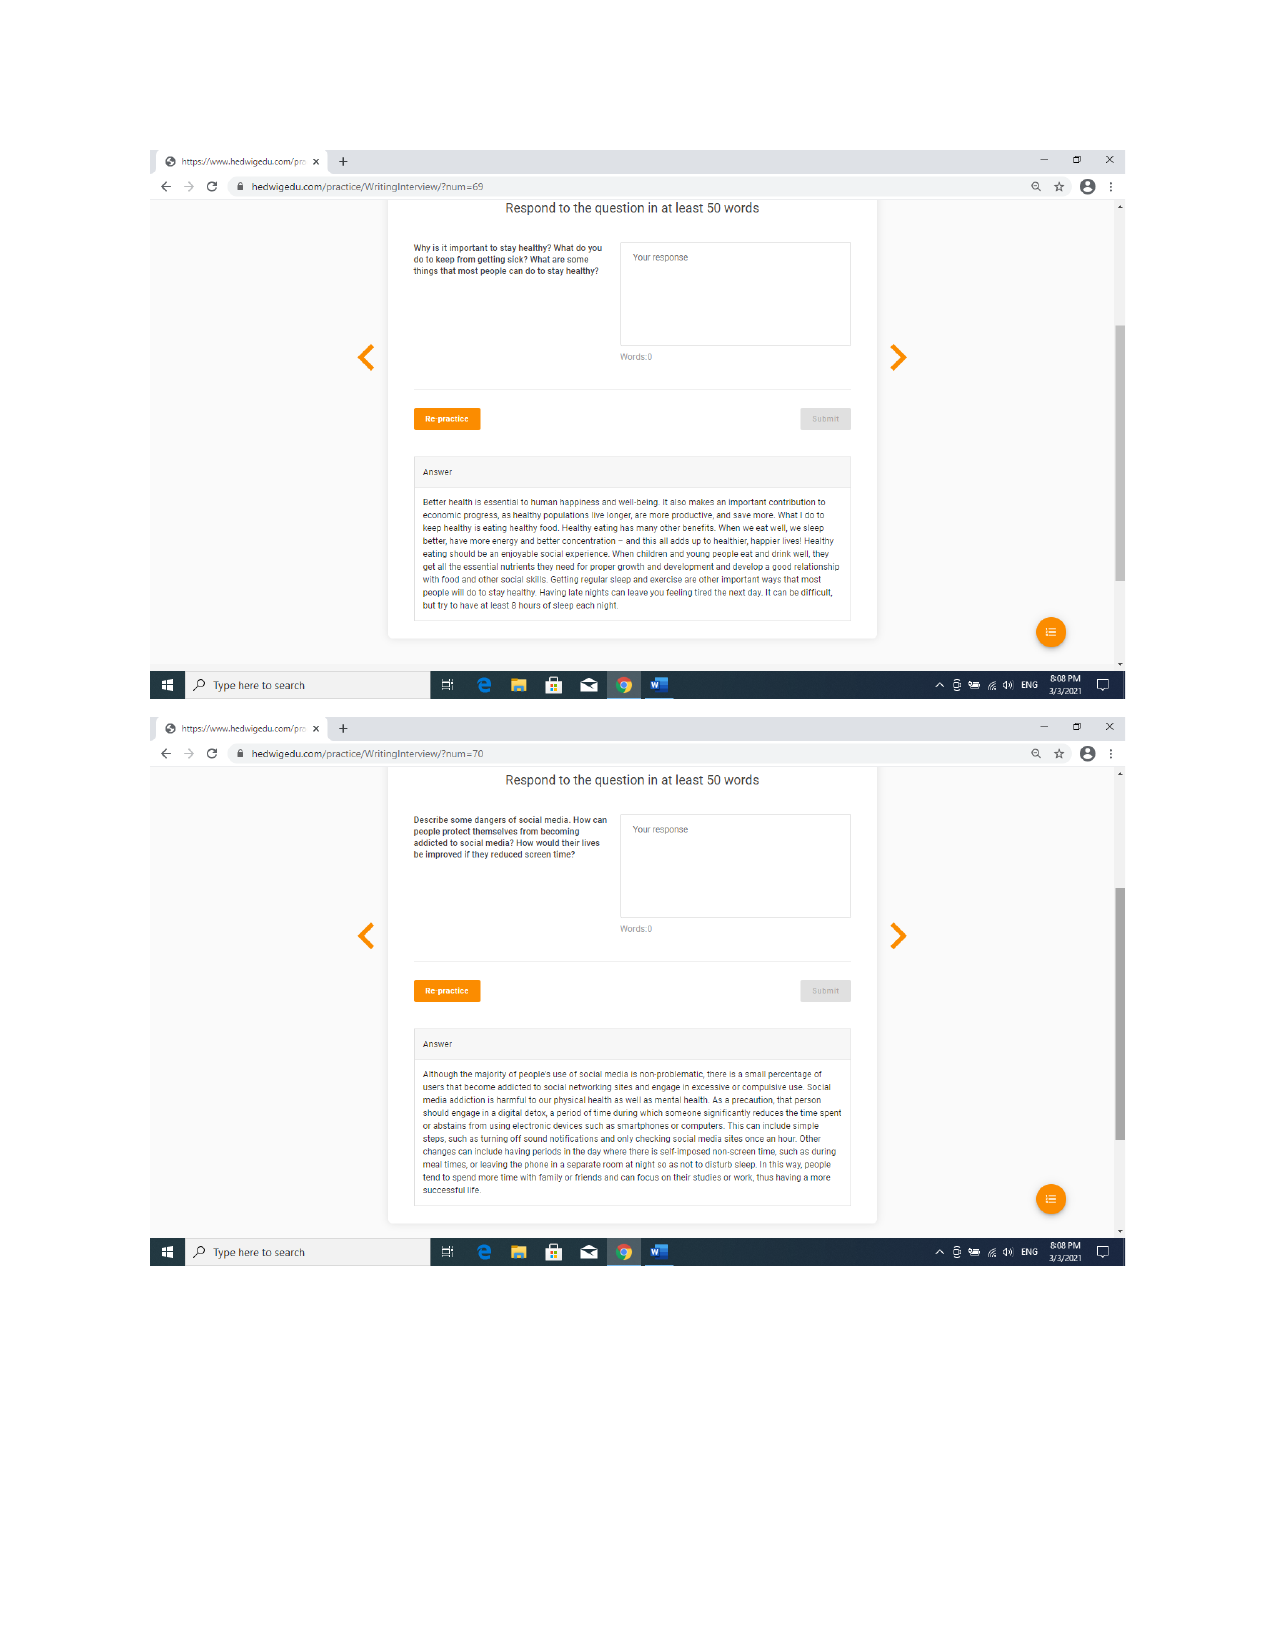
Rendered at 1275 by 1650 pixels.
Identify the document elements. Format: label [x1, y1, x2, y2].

picture [150, 150, 1125, 699]
picture [150, 717, 1125, 1266]
